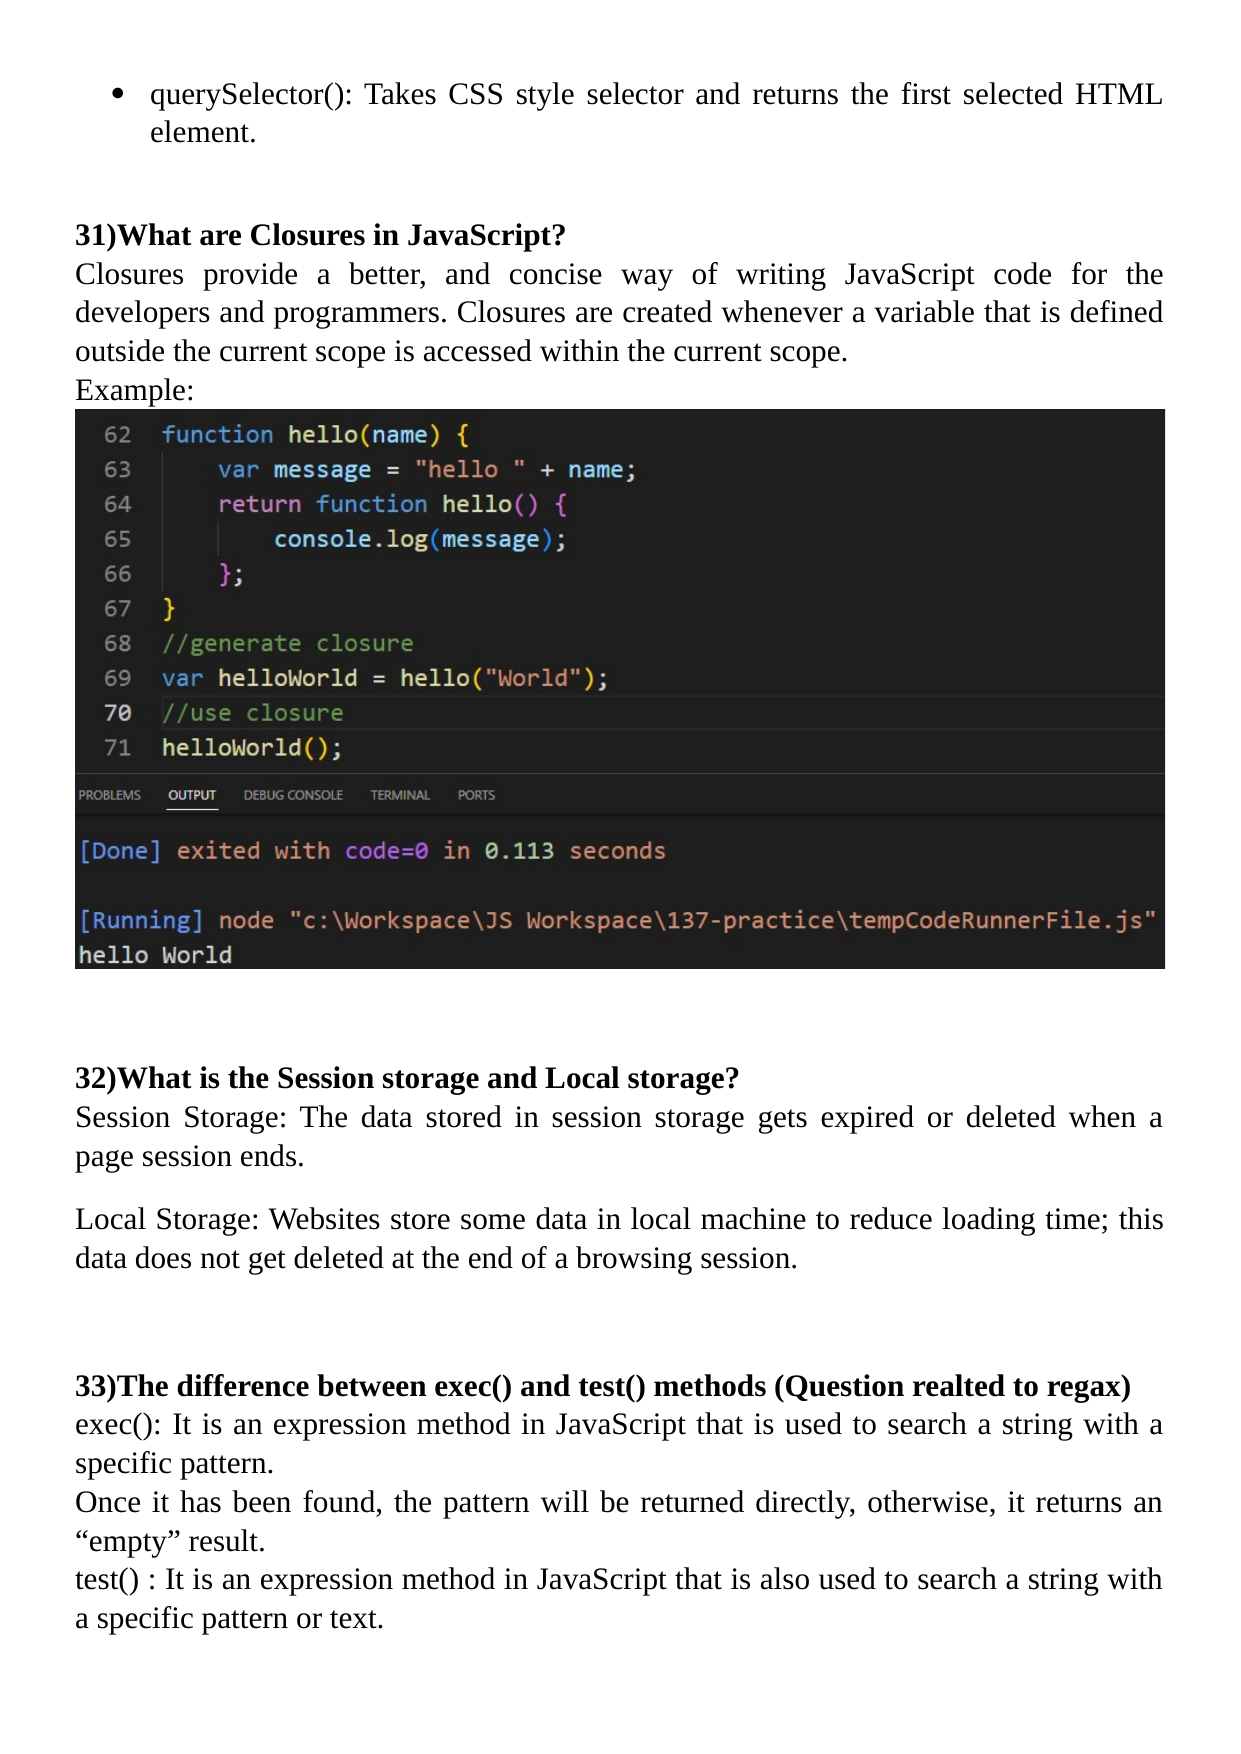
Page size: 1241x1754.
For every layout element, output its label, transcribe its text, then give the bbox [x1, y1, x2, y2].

text Example: [75, 914, 1165, 951]
text We can use the document.cookie string that contains the cookies that we just created using that string. [75, 75, 1165, 150]
text The document.cookie string keeps a list of name-value pairs separated by semicolons. We can also use the split() method to break the cookie value into keys and values in our JS program. [75, 152, 1165, 266]
list getElementbyTagName(‘tagname’): Gets all the HTML elements that have the specified tagname. [112, 540, 1165, 615]
text Here are the ways an HTML element can be accessed in a JavaScript code: [75, 385, 1165, 421]
list getElementById(‘idname’): Gets an HTML element by its ID name. [112, 501, 1165, 537]
text 31)What are Closures in JavaScript? [75, 759, 1165, 795]
text 32)What is the Session storage and Local storage? [75, 1602, 1165, 1638]
list querySelector(): Takes CSS style selector and returns the first selected HTML element. [112, 617, 1165, 692]
text 30)What are the different ways an HTML element can be accessed in a JavaScript code? [75, 307, 1165, 382]
text Closures provide a better, and concise way of writing JavaScript code for the developers and programmers. Closures are created whenever a variable that is defined outside the current scope is accessed within the current scope. [75, 797, 1165, 911]
list getElementByClass(‘classname’): Gets all the HTML elements that have the specified classname. [112, 424, 1165, 498]
picture [75, 951, 1166, 1511]
